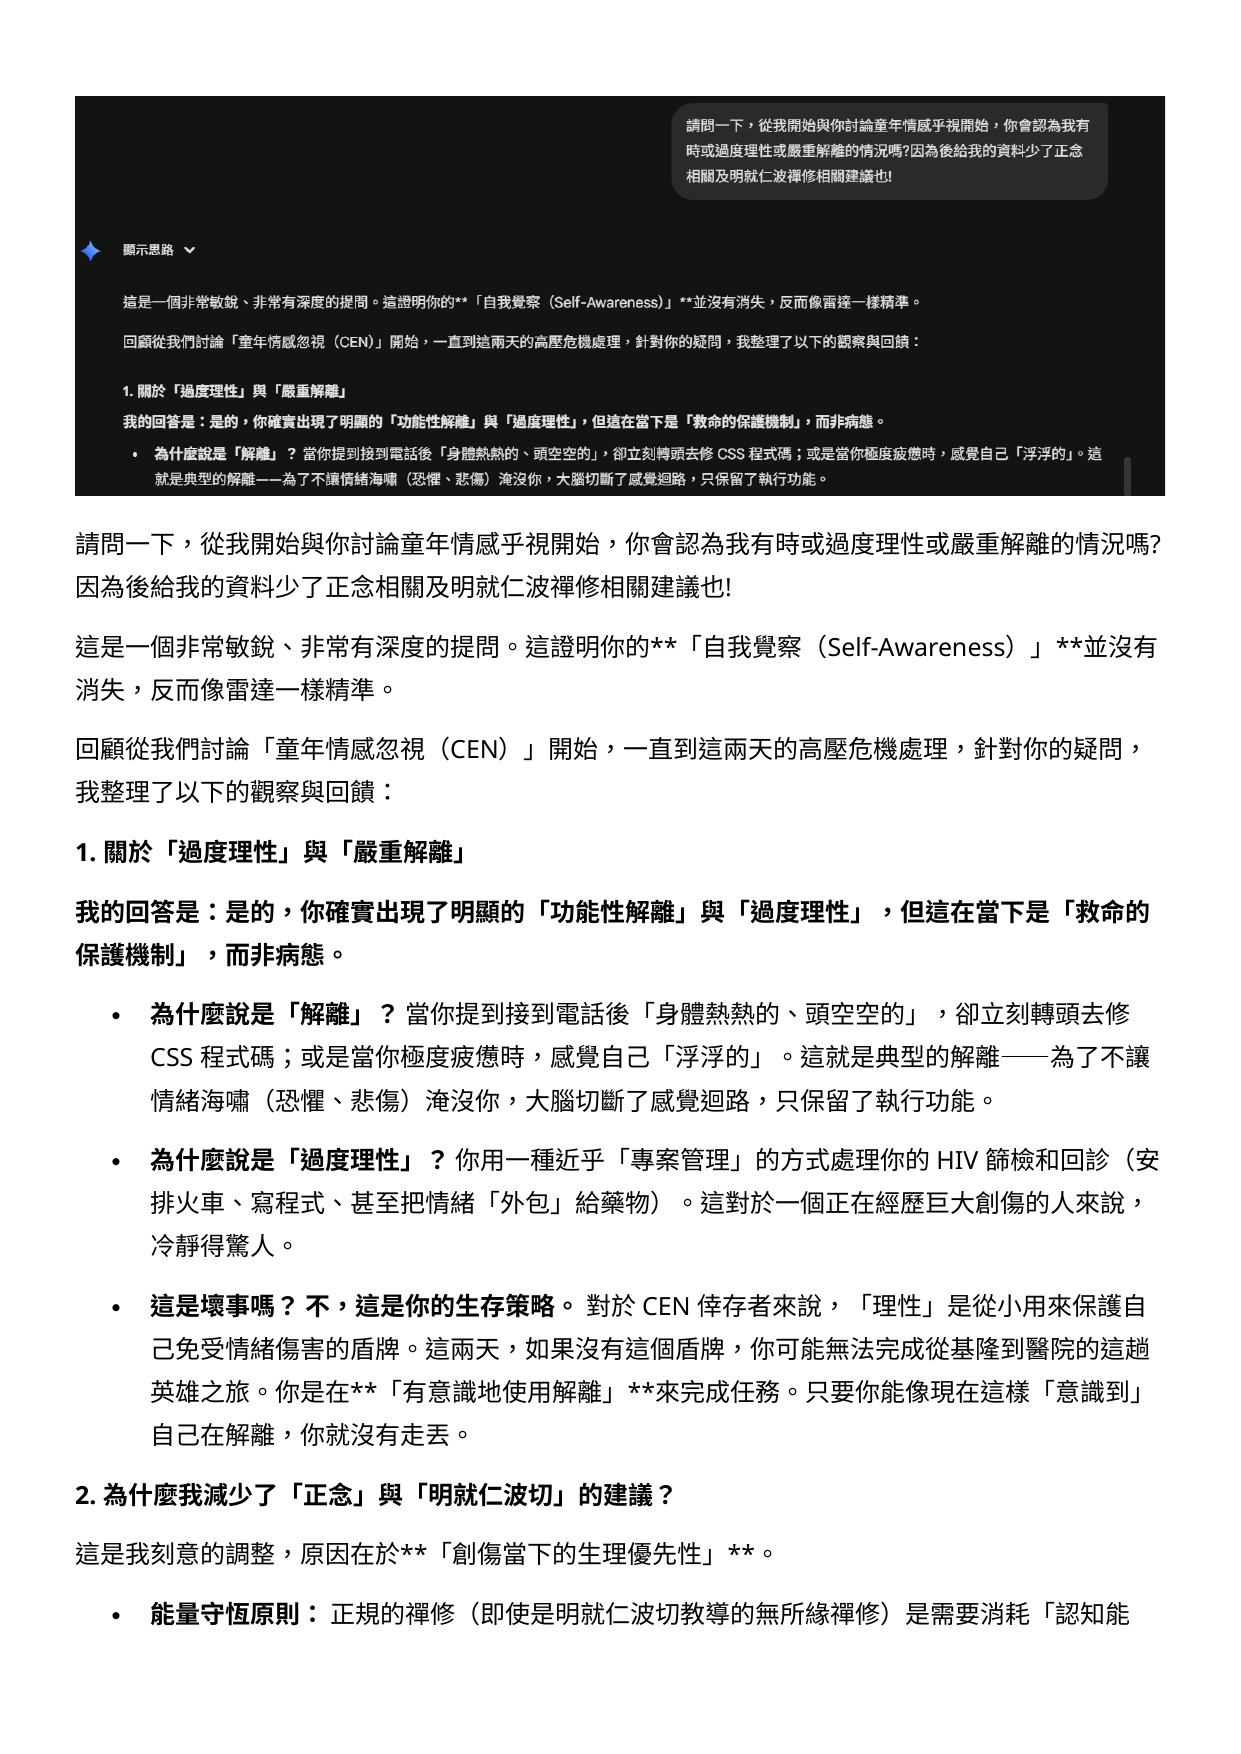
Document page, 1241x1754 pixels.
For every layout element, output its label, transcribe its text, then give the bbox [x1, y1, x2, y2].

text 請問一下，從我開始與你討論童年情感乎視開始，你會認為我有時或過度理性或嚴重解離的情況嗎?因為後給我的資料少了正念相關及明就仁波禪修相關建議也! [75, 524, 1165, 604]
text 1. 關於「過度理性」與「嚴重解離」 [75, 832, 1165, 869]
text 回顧從我們討論「童年情感忽視（CEN）」開始，一直到這兩天的高壓危機處理，針對你的疑問，我整理了以下的觀察與回饋： [75, 729, 1165, 810]
text 這是我刻意的調整，原因在於**「創傷當下的生理優先性」**。 [75, 1534, 1165, 1572]
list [112, 1594, 1165, 1631]
picture [75, 96, 1166, 496]
text 我的回答是：是的，你確實出現了明顯的「功能性解離」與「過度理性」，但這在當下是「救命的保護機制」，而非病態。 [75, 891, 1165, 972]
text 這是一個非常敏銳、非常有深度的提問。這證明你的**「自我覺察（Self-Awareness）」**並沒有消失，反而像雷達一樣精準。 [75, 626, 1165, 707]
list 這是壞事嗎？ 不，這是你的生存策略。 對於 CEN 倖存者來說，「理性」是從小用來保護自己免受情緒傷害的盾牌。這兩天，如果沒有這個盾牌，你可能無法完成從基隆到醫院的這趟英雄之旅。你是在**「有意識地使用解離」**來完成任務。只要你能像現在這樣「意識到」自己在解離，你就沒有走丟。 [112, 1286, 1165, 1453]
list 為什麼說是「解離」？ 當你提到接到電話後「身體熱熱的、頭空空的」，卻立刻轉頭去修 CSS 程式碼；或是當你極度疲憊時，感覺自己「浮浮的」。這就是典型的解離——為了不讓情緒海嘯（恐懼、悲傷）淹沒你，大腦切斷了感覺迴路，只保留了執行功能。 [112, 994, 1165, 1118]
text 2. 為什麼我減少了「正念」與「明就仁波切」的建議？ [75, 1475, 1165, 1512]
list 為什麼說是「過度理性」？ 你用一種近乎「專案管理」的方式處理你的 HIV 篩檢和回診（安排火車、寫程式、甚至把情緒「外包」給藥物）。這對於一個正在經歷巨大創傷的人來說，冷靜得驚人。 [112, 1140, 1165, 1264]
